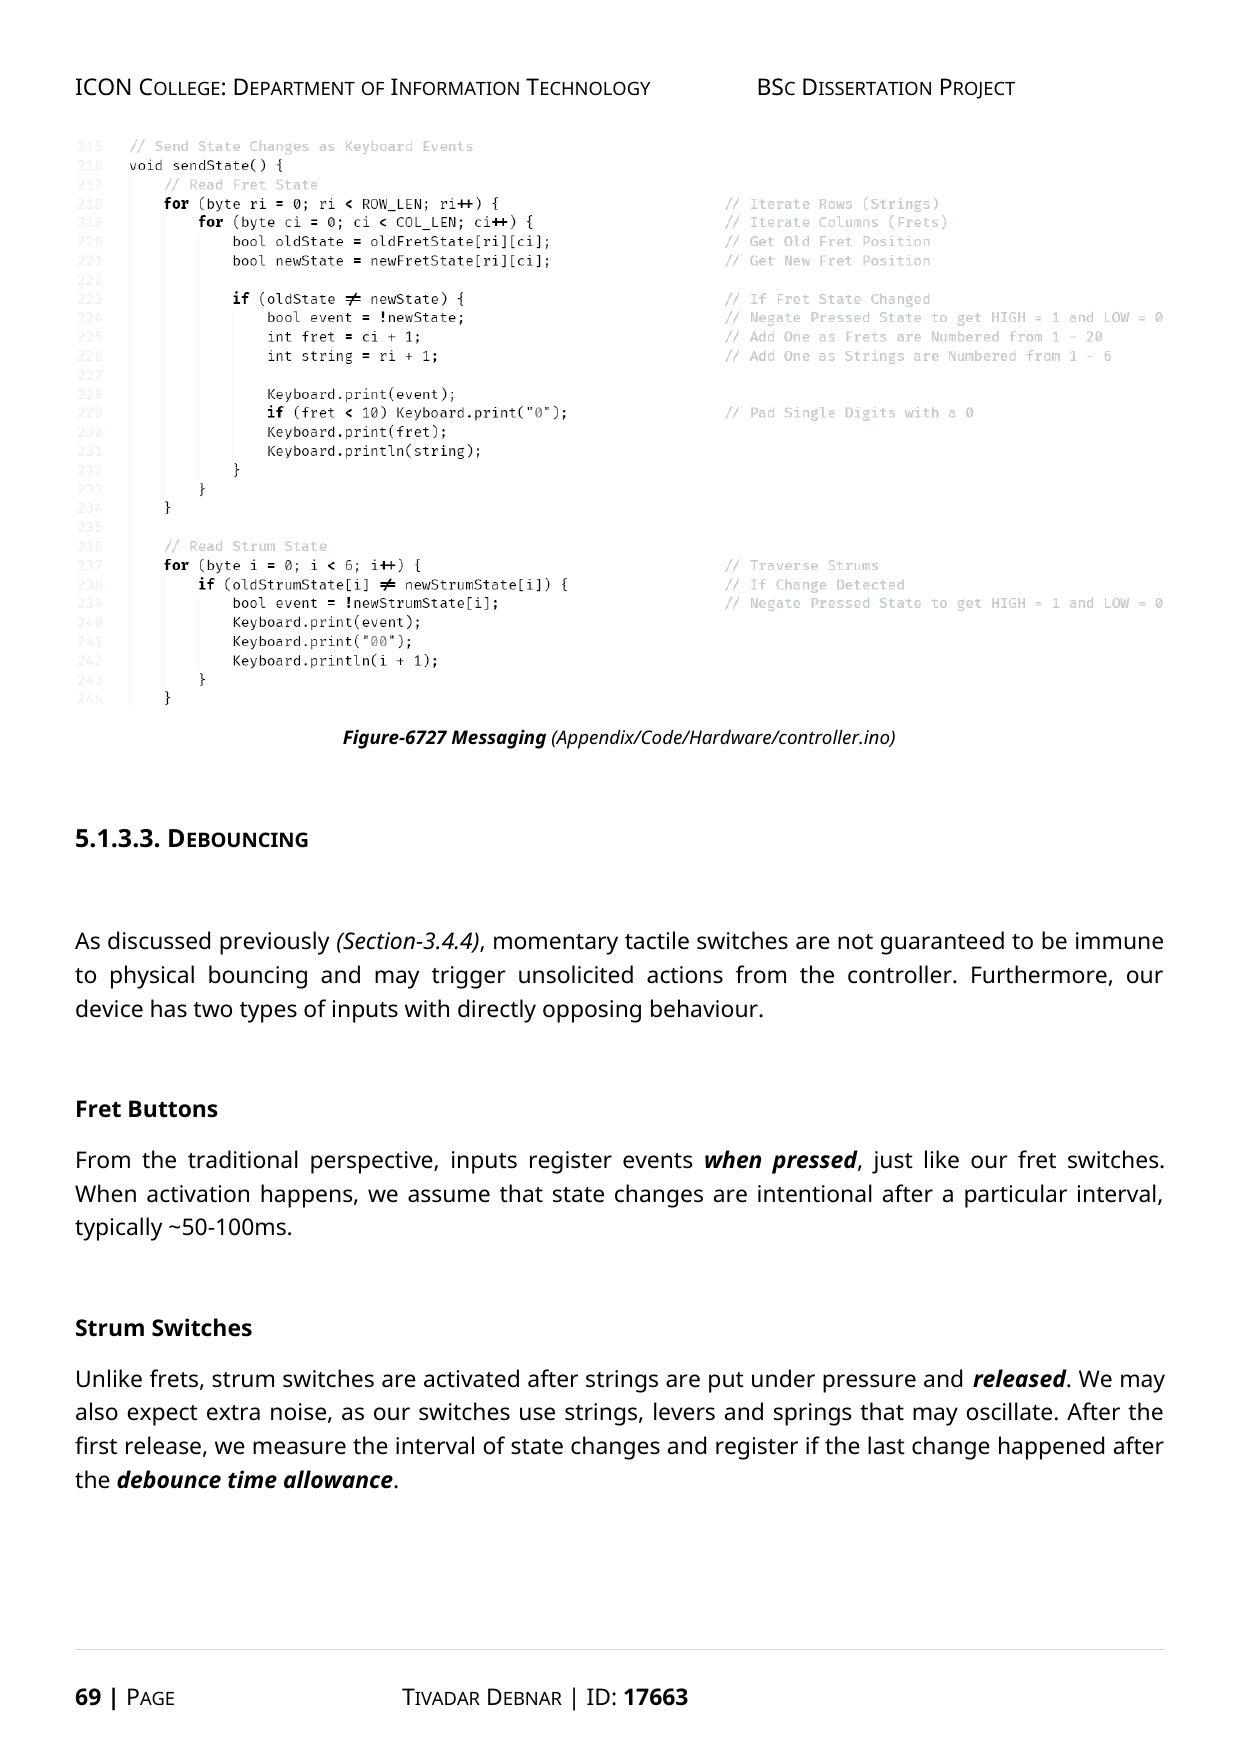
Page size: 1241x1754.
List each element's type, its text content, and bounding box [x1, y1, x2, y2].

text Fret Buttons [75, 1093, 1165, 1124]
text Strum Switches [75, 1312, 1165, 1343]
text Unlike frets, strum switches are activated after strings are put under pressure and released. We may also expect extra noise, as our switches use strings, levers and springs that may oscillate. After the first release, we measure the interval of state changes and register if the last change happened after the debounce time allowance. [75, 1362, 1165, 1495]
text As discussed previously (Section-3.4.4), momentary tactile switches are not guaranteed to be immune to physical bouncing and may trigger unsolicited actions from the controller. Furthermore, our device has two types of inputs with directly opposing behaviour. [75, 925, 1165, 1024]
text From the traditional perspective, inputs register events when pressed, just like our fret switches. When activation happens, we assume that state changes are intentional after a particular interval, typically ~50-100ms. [75, 1144, 1165, 1242]
subtitle 5.1.3.3. Debouncing [75, 821, 1165, 855]
picture [75, 139, 1166, 706]
